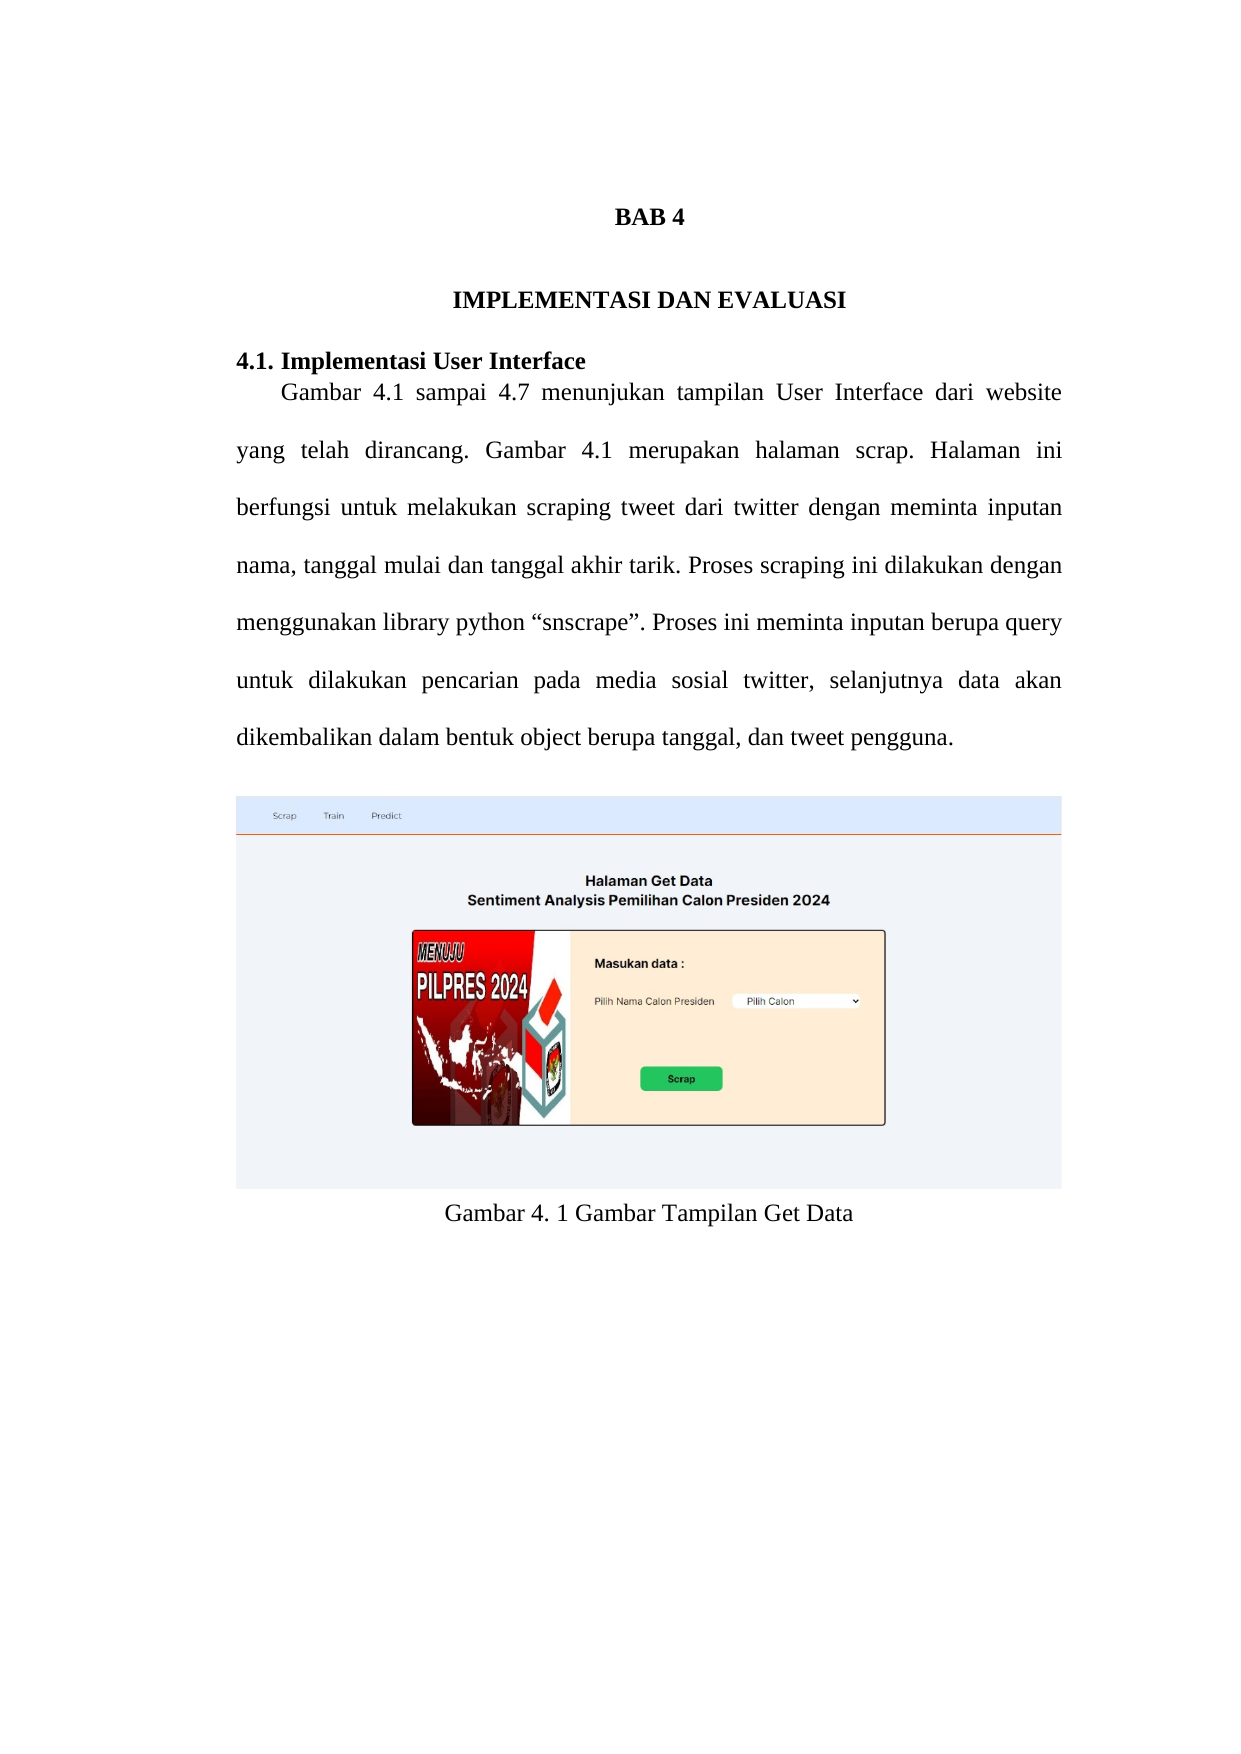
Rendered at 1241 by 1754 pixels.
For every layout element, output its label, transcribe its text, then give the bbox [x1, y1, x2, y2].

picture [235, 796, 1062, 1189]
subtitle Implementasi User Interface [236, 346, 1063, 375]
subtitle BAB 4 [236, 202, 1063, 231]
text Gambar 4.1 sampai 4.7 menunjukan tampilan User Interface dari website yang telah dirancang. Gambar 4.1 merupakan halaman scrap. Halaman ini berfungsi untuk melakukan scraping tweet dari twitter dengan meminta inputan nama, tanggal mulai dan tanggal akhir tarik. Proses scraping ini dilakukan dengan menggunakan library python “snscrape”. Proses ini meminta inputan berupa query untuk dilakukan pencarian pada media sosial twitter, selanjutnya data akan dikembalikan dalam bentuk object berupa tanggal, dan tweet pengguna. [236, 377, 1063, 751]
subtitle IMPLEMENTASI DAN EVALUASI [236, 285, 1063, 313]
